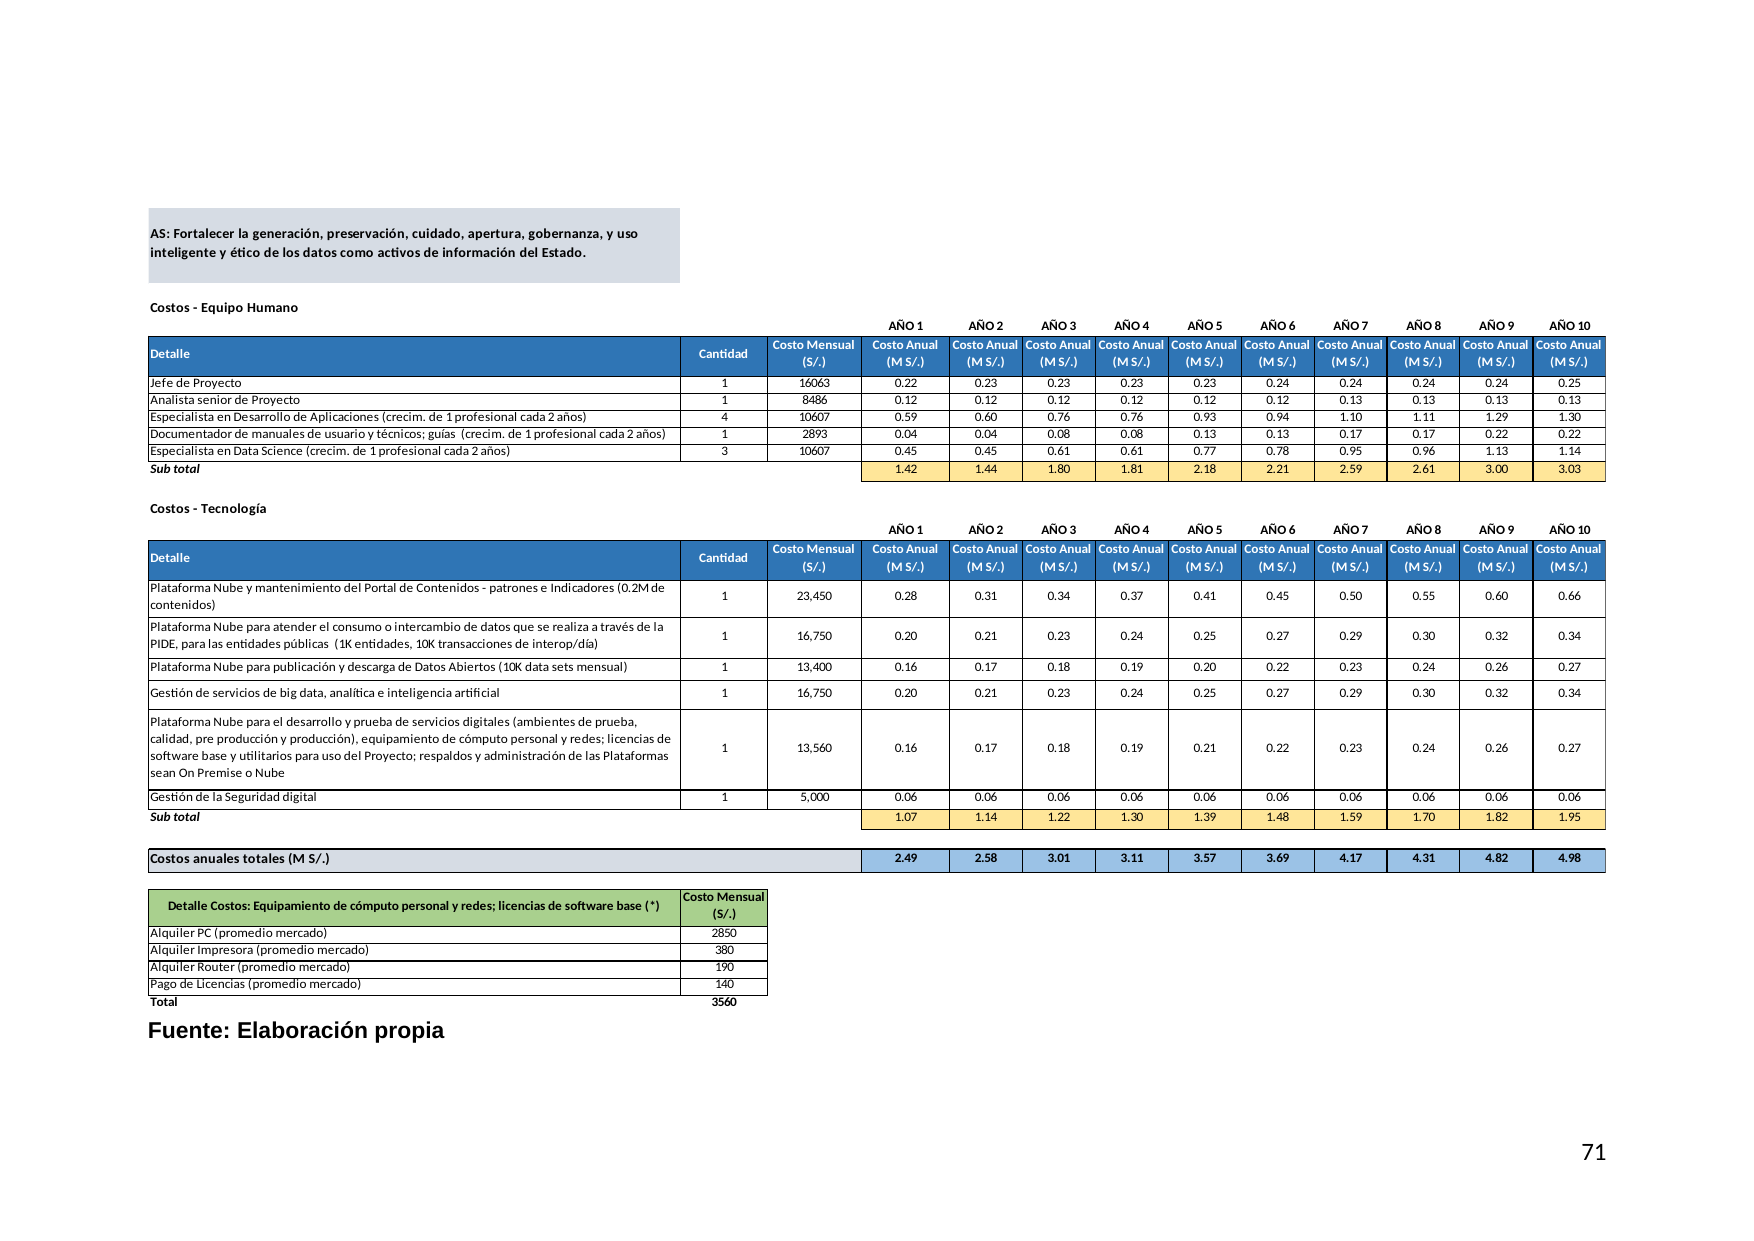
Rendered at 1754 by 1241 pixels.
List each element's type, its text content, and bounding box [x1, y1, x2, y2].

text Fuente: Elaboración propia [148, 1017, 1606, 1043]
